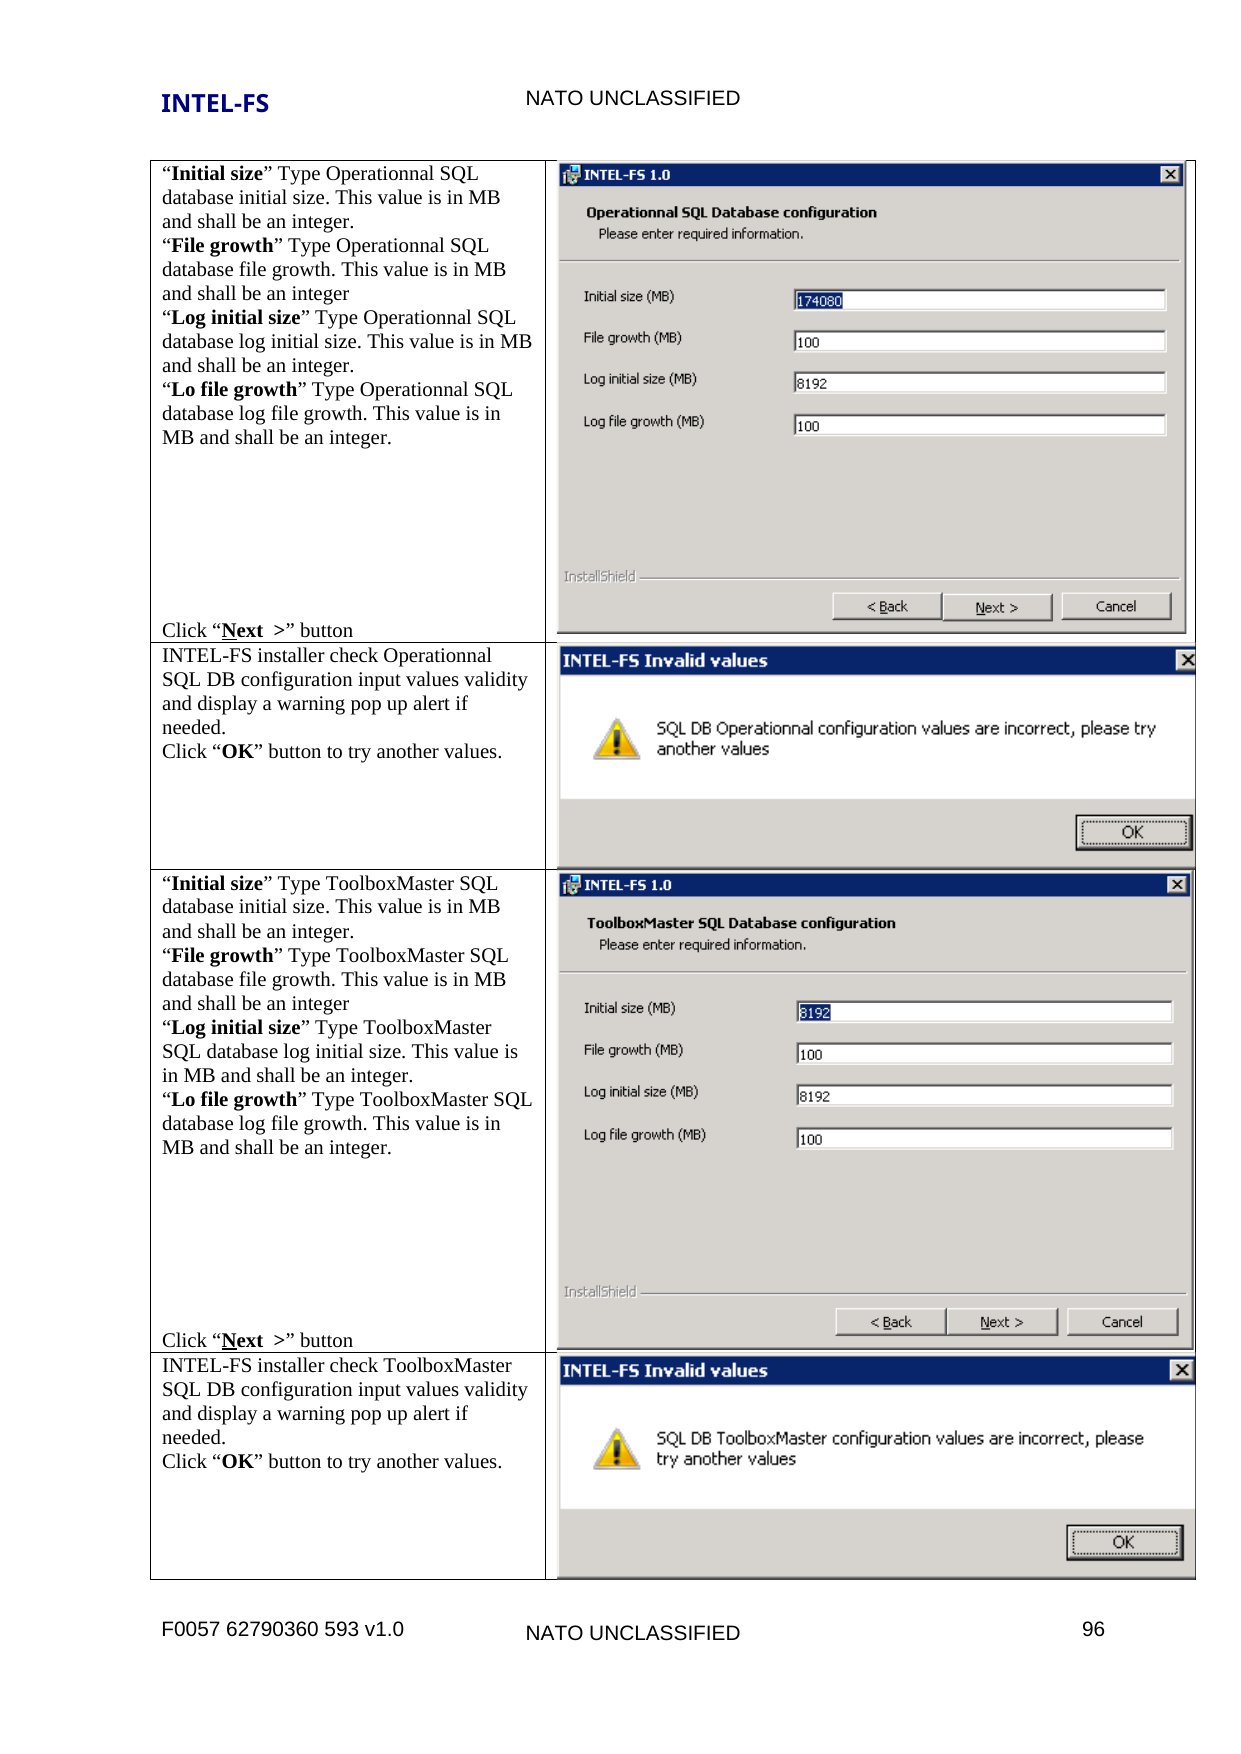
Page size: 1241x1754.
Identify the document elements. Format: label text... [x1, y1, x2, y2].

picture [556, 160, 1187, 634]
table_cell [546, 161, 1195, 642]
table_cell INTEL-FS installer check Operationnal SQL DB configuration input values validity and display a warning pop up alert if needed. Click “OK” button to try another values. [151, 643, 545, 869]
table_cell “Initial size” Type Operationnal SQL database initial size. This value is in MB and shall be an integer. “File growth” Type Operationnal SQL database file growth. This value is in MB and shall be an integer “Log initial size” Type Operationnal SQL database log initial size. This value is in MB and shall be an integer. “Lo file growth” Type Operationnal SQL database log file growth. This value is in MB and shall be an integer. Click “Next >” button [151, 161, 545, 642]
table_cell [546, 1353, 556, 1579]
table_cell INTEL-FS installer check ToolboxMaster SQL DB configuration input values validity and display a warning pop up alert if needed. Click “OK” button to try another values. [151, 1353, 545, 1579]
table_cell [546, 643, 556, 869]
picture [556, 642, 1196, 1350]
picture [556, 1352, 1196, 1580]
table_cell “Initial size” Type ToolboxMaster SQL database initial size. This value is in MB and shall be an integer. “File growth” Type ToolboxMaster SQL database file growth. This value is in MB and shall be an integer “Log initial size” Type ToolboxMaster SQL database log initial size. This value is in MB and shall be an integer. “Lo file growth” Type ToolboxMaster SQL database log file growth. This value is in MB and shall be an integer. Click “Next >” button [151, 870, 545, 1352]
table_cell [546, 870, 1195, 1352]
